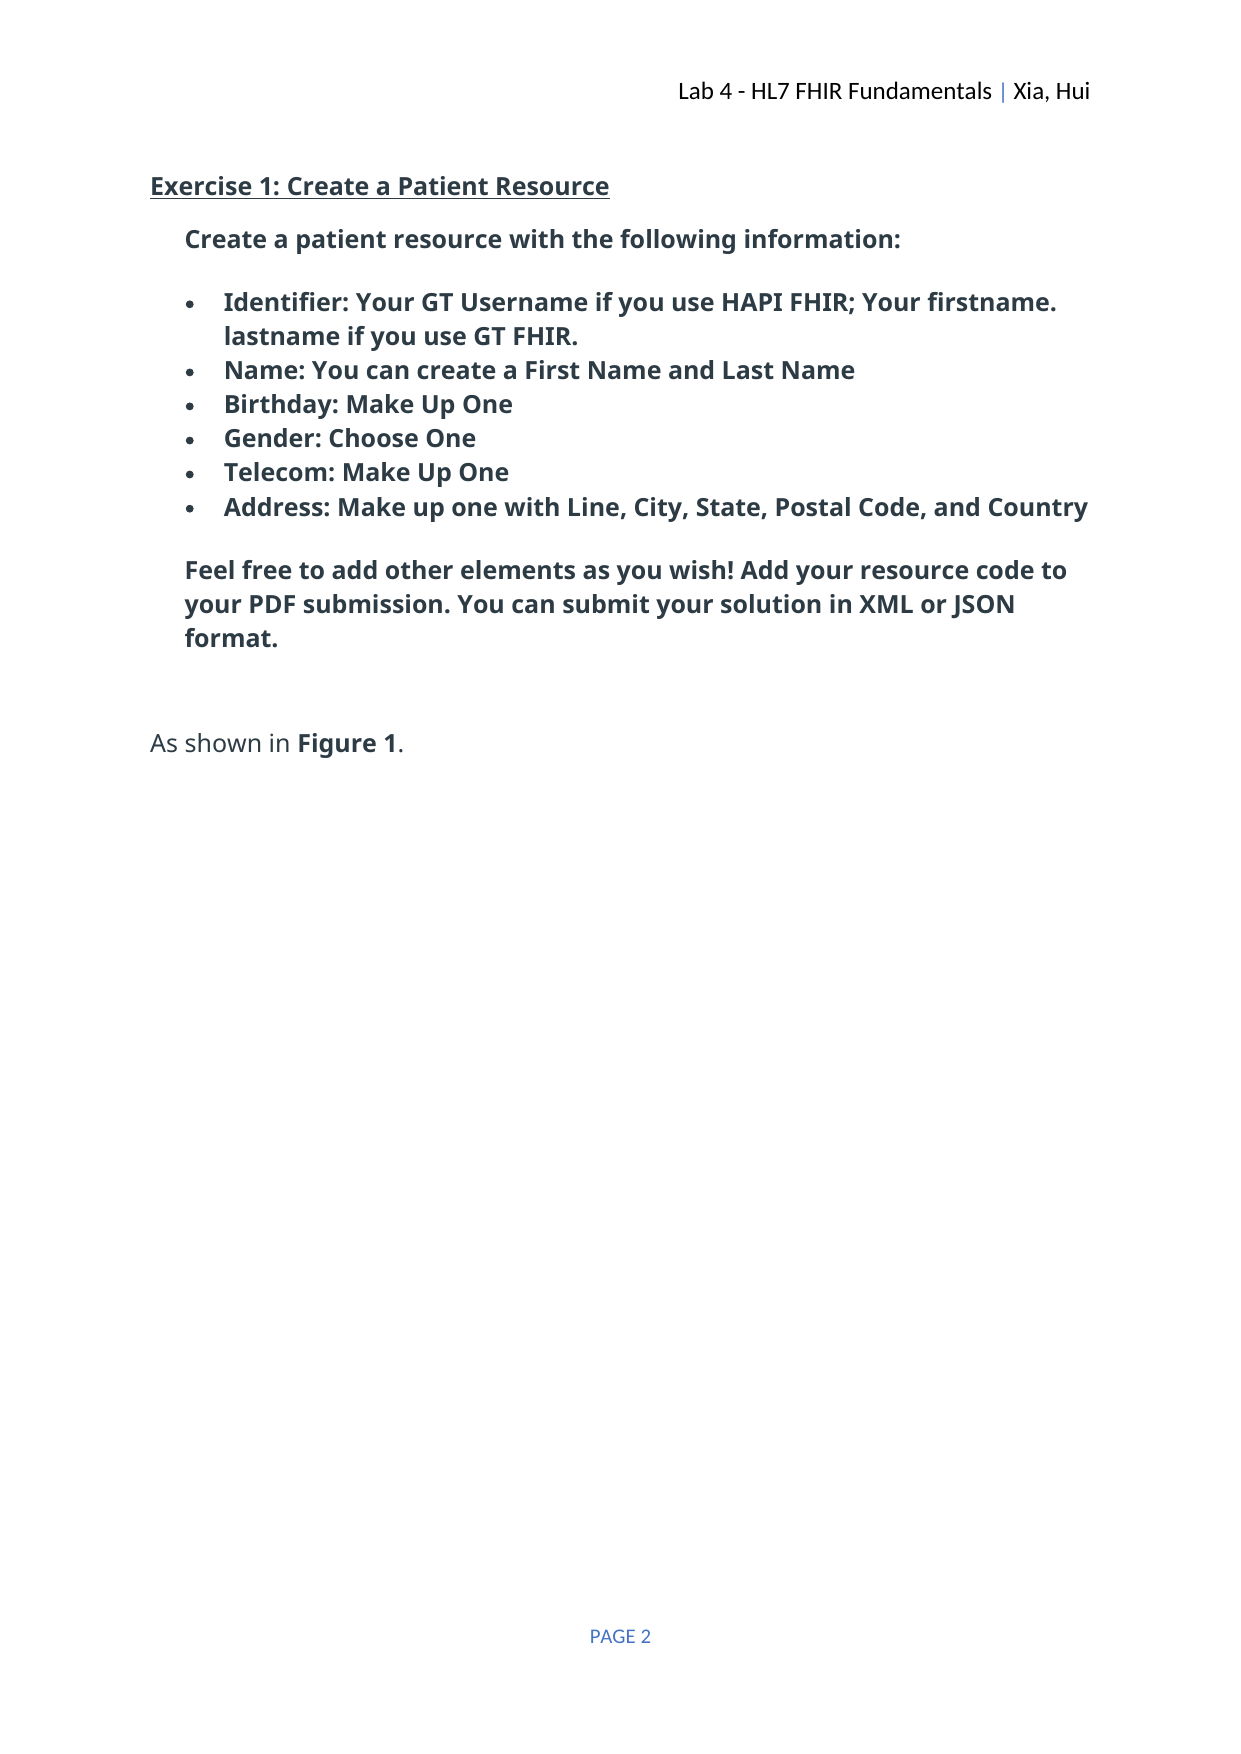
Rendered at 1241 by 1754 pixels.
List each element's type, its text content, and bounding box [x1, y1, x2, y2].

text Exercise 1: Create a Patient Resource [150, 169, 1090, 203]
text Feel free to add other elements as you wish! Add your resource code to your PDF submission. You can submit your solution in XML or JSON format. [184, 552, 1090, 654]
text Create a patient resource with the following information: [184, 222, 1090, 256]
list Identifier: Your GT Username if you use HAPI FHIR; Your firstname. lastname if you use GT FHIR. [186, 285, 1090, 353]
list Birthday: Make Up One [186, 387, 1090, 421]
text As shown in Figure 1. [150, 726, 1090, 760]
list Telecom: Make Up One [186, 455, 1090, 489]
list Address: Make up one with Line, City, State, Postal Code, and Country [186, 489, 1090, 523]
list Name: You can create a First Name and Last Name [186, 353, 1090, 387]
list Gender: Choose One [186, 421, 1090, 455]
